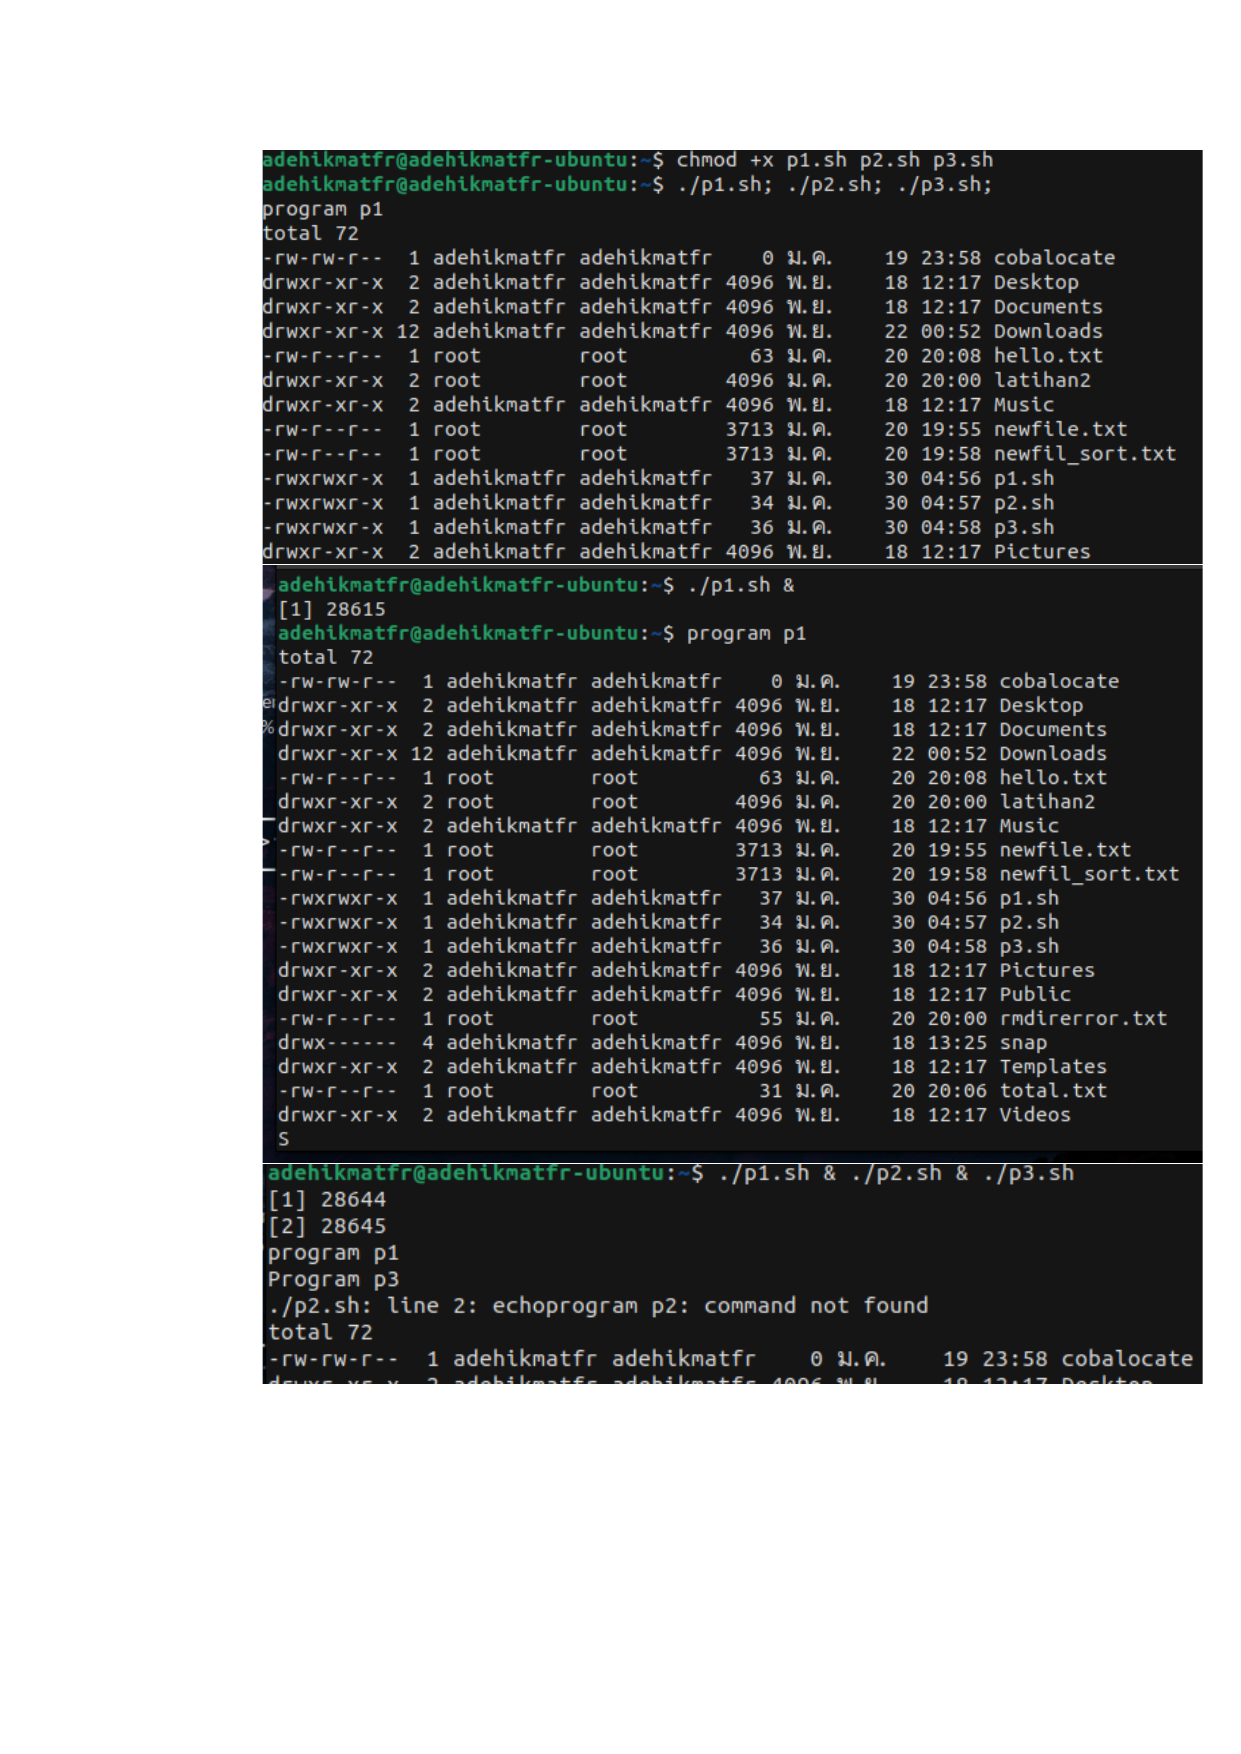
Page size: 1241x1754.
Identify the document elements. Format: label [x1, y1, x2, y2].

picture [262, 150, 1203, 564]
picture [262, 1164, 1203, 1384]
picture [262, 565, 1203, 1163]
